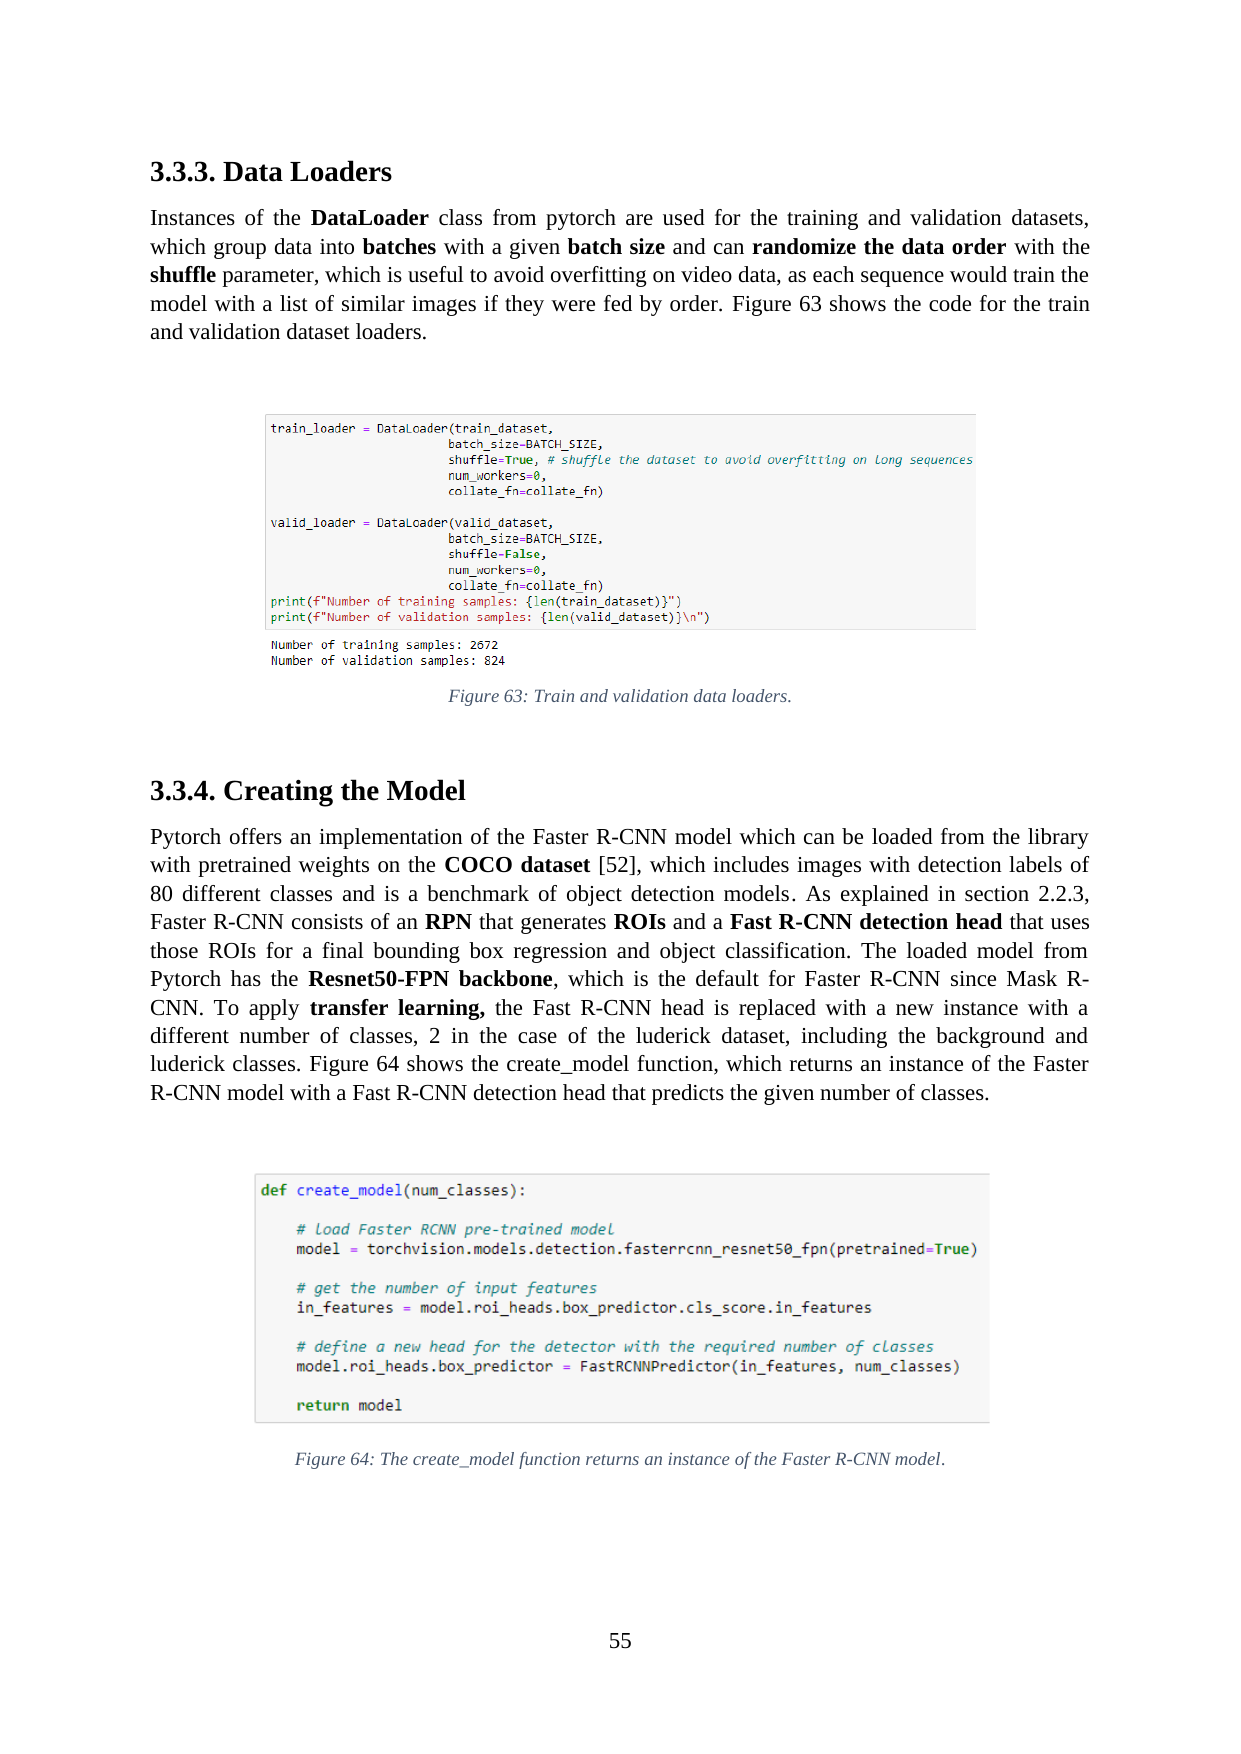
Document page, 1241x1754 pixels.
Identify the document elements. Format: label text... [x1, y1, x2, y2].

subtitle 3.3.3. Data Loaders [150, 154, 1090, 188]
text Pytorch offers an implementation of the Faster R-CNN model which can be loaded from the library with pretrained weights on the COCO dataset [52], which includes images with detection labels of 80 different classes and is a benchmark of object detection models. As explained in section 2.2.3, Faster R-CNN consists of an RPN that generates ROIs and a Fast R-CNN detection head that uses those ROIs for a final bounding box regression and object classification. The loaded model from Pytorch has the Resnet50-FPN backbone, which is the default for Faster R-CNN since Mask R-CNN. To apply transfer learning, the Fast R-CNN head is replaced with a new instance with a different number of classes, 2 in the case of the luderick dataset, including the background and luderick classes. Figure 64 shows the create_model function, which returns an instance of the Faster R-CNN model with a Fast R-CNN detection head that predicts the given number of classes. [150, 823, 1090, 1105]
picture [250, 1169, 990, 1429]
picture [264, 408, 976, 667]
text Instances of the DataLoader class from pytorch are used for the training and validation datasets, which group data into batches with a given batch size and can randomize the data order with the shuffle parameter, which is useful to avoid overfitting on video data, as each sequence would train the model with a list of similar images if they were fed by order. Figure 63 shows the code for the train and validation dataset loaders. [150, 204, 1090, 344]
subtitle 3.3.4. Creating the Model [150, 773, 1090, 806]
text Figure 64: The create_model function returns an instance of the Faster R-CNN model. [150, 1448, 1090, 1469]
text Figure 63: Train and validation data loaders. [150, 685, 1090, 707]
